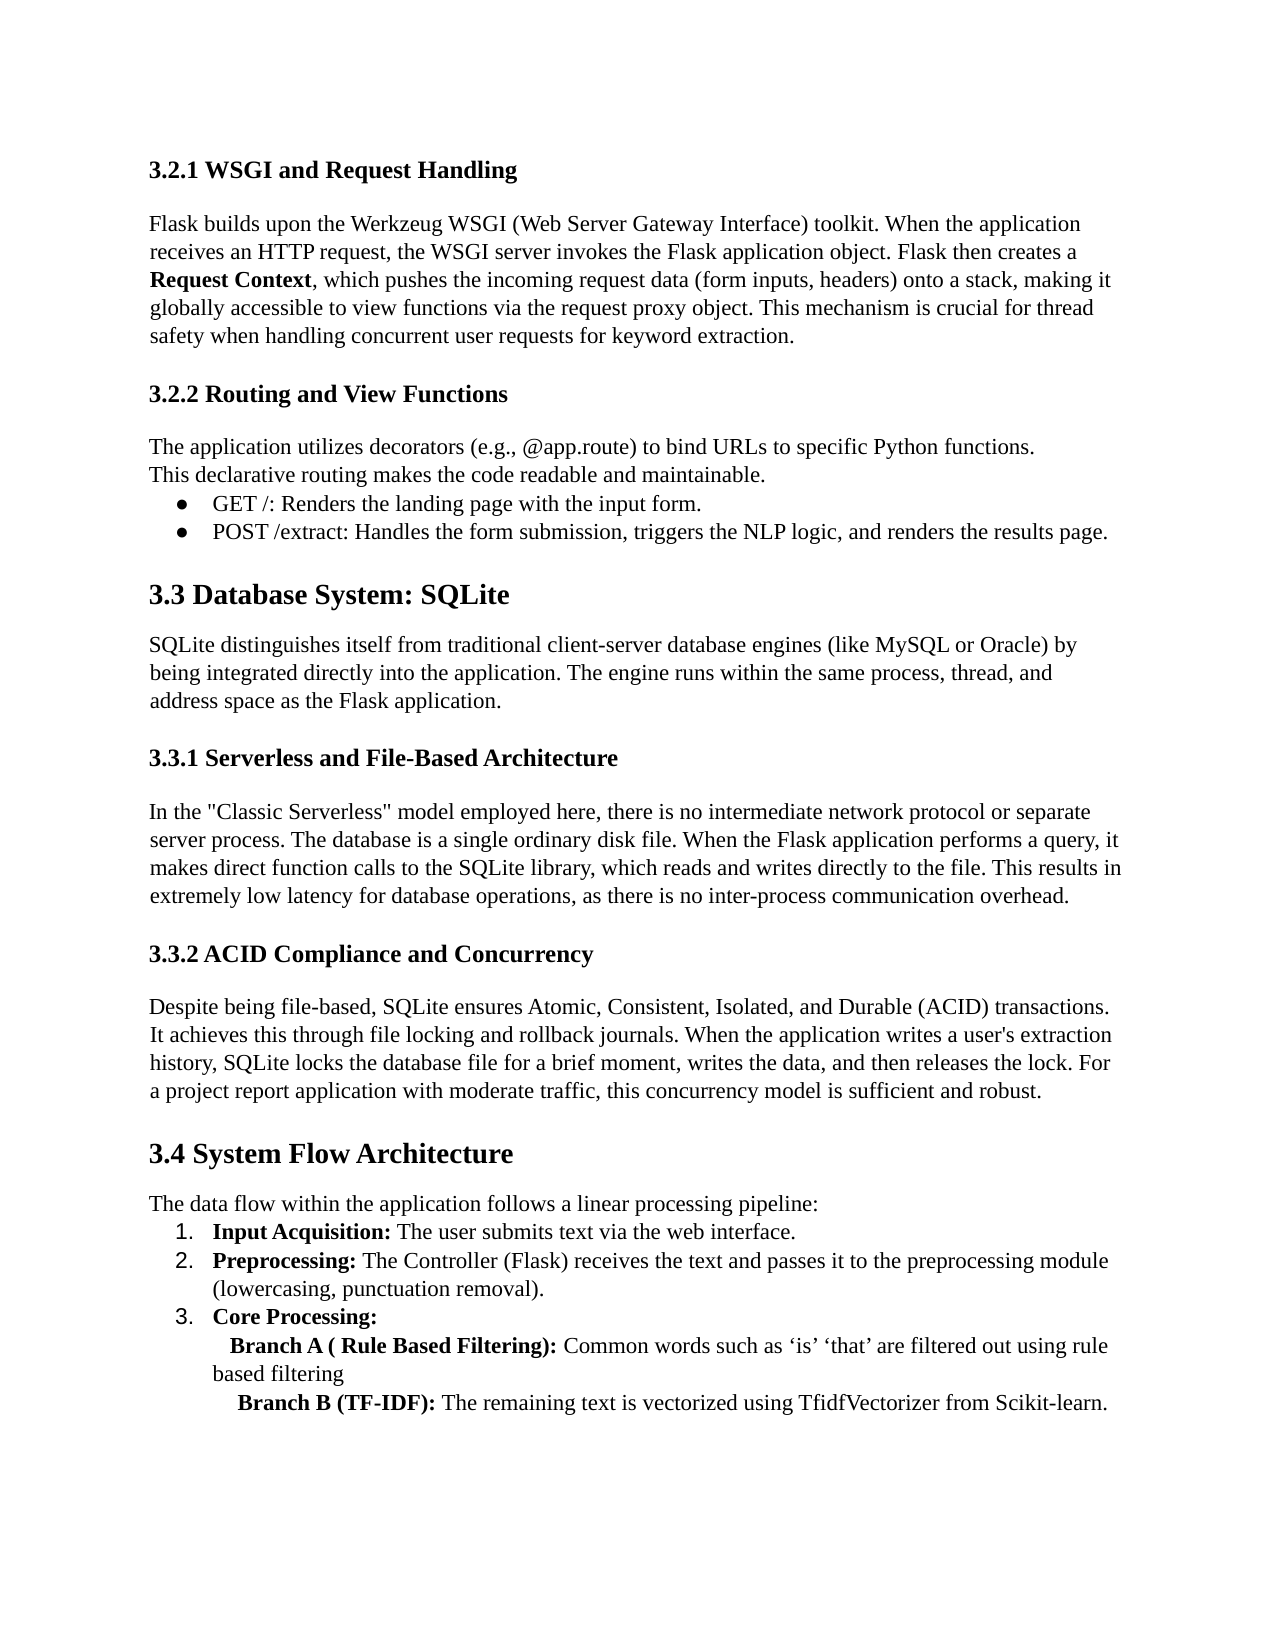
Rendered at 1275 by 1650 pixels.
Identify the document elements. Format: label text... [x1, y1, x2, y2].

text The application utilizes decorators (e.g., @app.route) to bind URLs to specific Python functions. [148, 433, 1124, 459]
list Input Acquisition: The user submits text via the web interface. [175, 1218, 1124, 1244]
subtitle 3.3.2 ACID Compliance and Concurrency [148, 939, 1124, 967]
subtitle 3.3.1 Serverless and File-Based Architecture [148, 743, 1124, 772]
text Branch A ( Rule Based Filtering): Common words such as ‘is’ ‘that’ are filtered out using rule based filtering [212, 1332, 1124, 1387]
text This declarative routing makes the code readable and maintainable. [148, 461, 1124, 488]
text Despite being file-based, SQLite ensures Atomic, Consistent, Isolated, and Durable (ACID) transactions. It achieves this through file locking and rollback journals. When the application writes a user's extraction history, SQLite locks the database file for a brief moment, writes the data, and then releases the lock. For a project report application with moderate traffic, this concurrency model is sufficient and robust. [148, 993, 1124, 1104]
list Preprocessing: The Controller (Flask) receives the text and passes it to the preprocessing module (lowercasing, punctuation removal). [175, 1247, 1124, 1301]
list GET /: Renders the landing page with the input form. [175, 490, 1124, 516]
subtitle 3.4 System Flow Architecture [148, 1136, 1124, 1170]
list POST /extract: Handles the form submission, triggers the NLP logic, and renders the results page. [175, 518, 1124, 545]
subtitle 3.2.1 WSGI and Request Handling [148, 155, 1124, 184]
subtitle 3.3 Database System: SQLite [148, 577, 1124, 611]
text SQLite distinguishes itself from traditional client-server database engines (like MySQL or Oracle) by being integrated directly into the application. The engine runs within the same process, thread, and address space as the Flask application. [148, 631, 1124, 713]
subtitle 3.2.2 Routing and View Functions [148, 379, 1124, 407]
text In the "Classic Serverless" model employed here, there is no intermediate network protocol or separate server process. The database is a single ordinary disk file. When the Flask application performs a query, it makes direct function calls to the SQLite library, which reads and writes directly to the file. This results in extremely low latency for database operations, as there is no inter-process communication overhead. [148, 798, 1124, 908]
text Branch B (TF-IDF): The remaining text is vectorized using TfidfVectorizer from Scikit-learn. [237, 1389, 1124, 1415]
text Flask builds upon the Werkzeug WSGI (Web Server Gateway Interface) toolkit. When the application receives an HTTP request, the WSGI server invokes the Flask application object. Flask then creates a Request Context, which pushes the incoming request data (form inputs, headers) onto a stack, making it globally accessible to view functions via the request proxy object. This mechanism is crucial for thread safety when handling concurrent user requests for keyword extraction. [148, 209, 1124, 348]
text The data flow within the application follows a linear processing pipeline: [148, 1190, 1124, 1216]
list Core Processing: [175, 1303, 1124, 1330]
